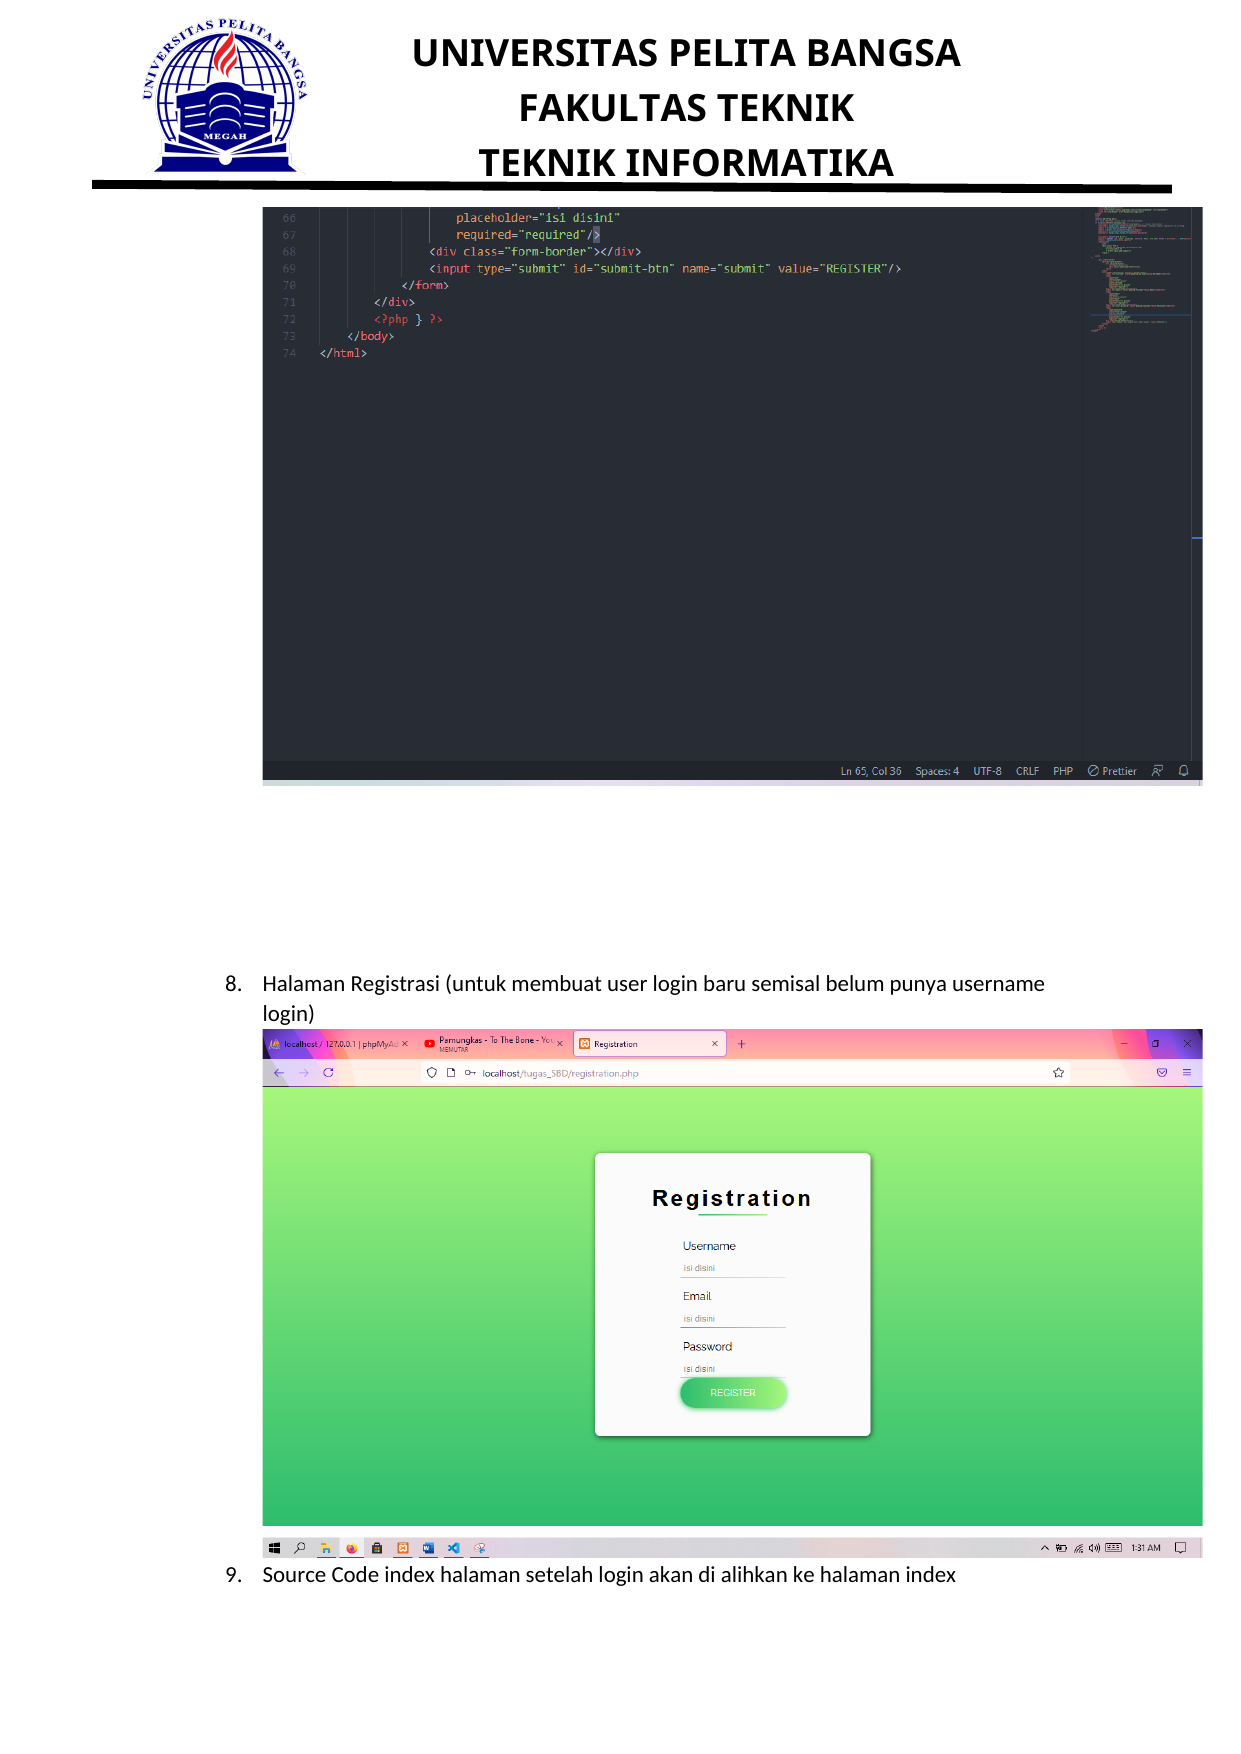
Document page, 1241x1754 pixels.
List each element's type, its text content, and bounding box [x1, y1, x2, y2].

picture [109, 11, 339, 183]
picture [262, 207, 1203, 786]
list Source Code index halaman setelah login akan di alihkan ke halaman index [225, 1560, 1090, 1588]
picture [262, 1029, 1203, 1558]
list Halaman Registrasi (untuk membuat user login baru semisal belum punya username login) [225, 969, 1090, 1027]
